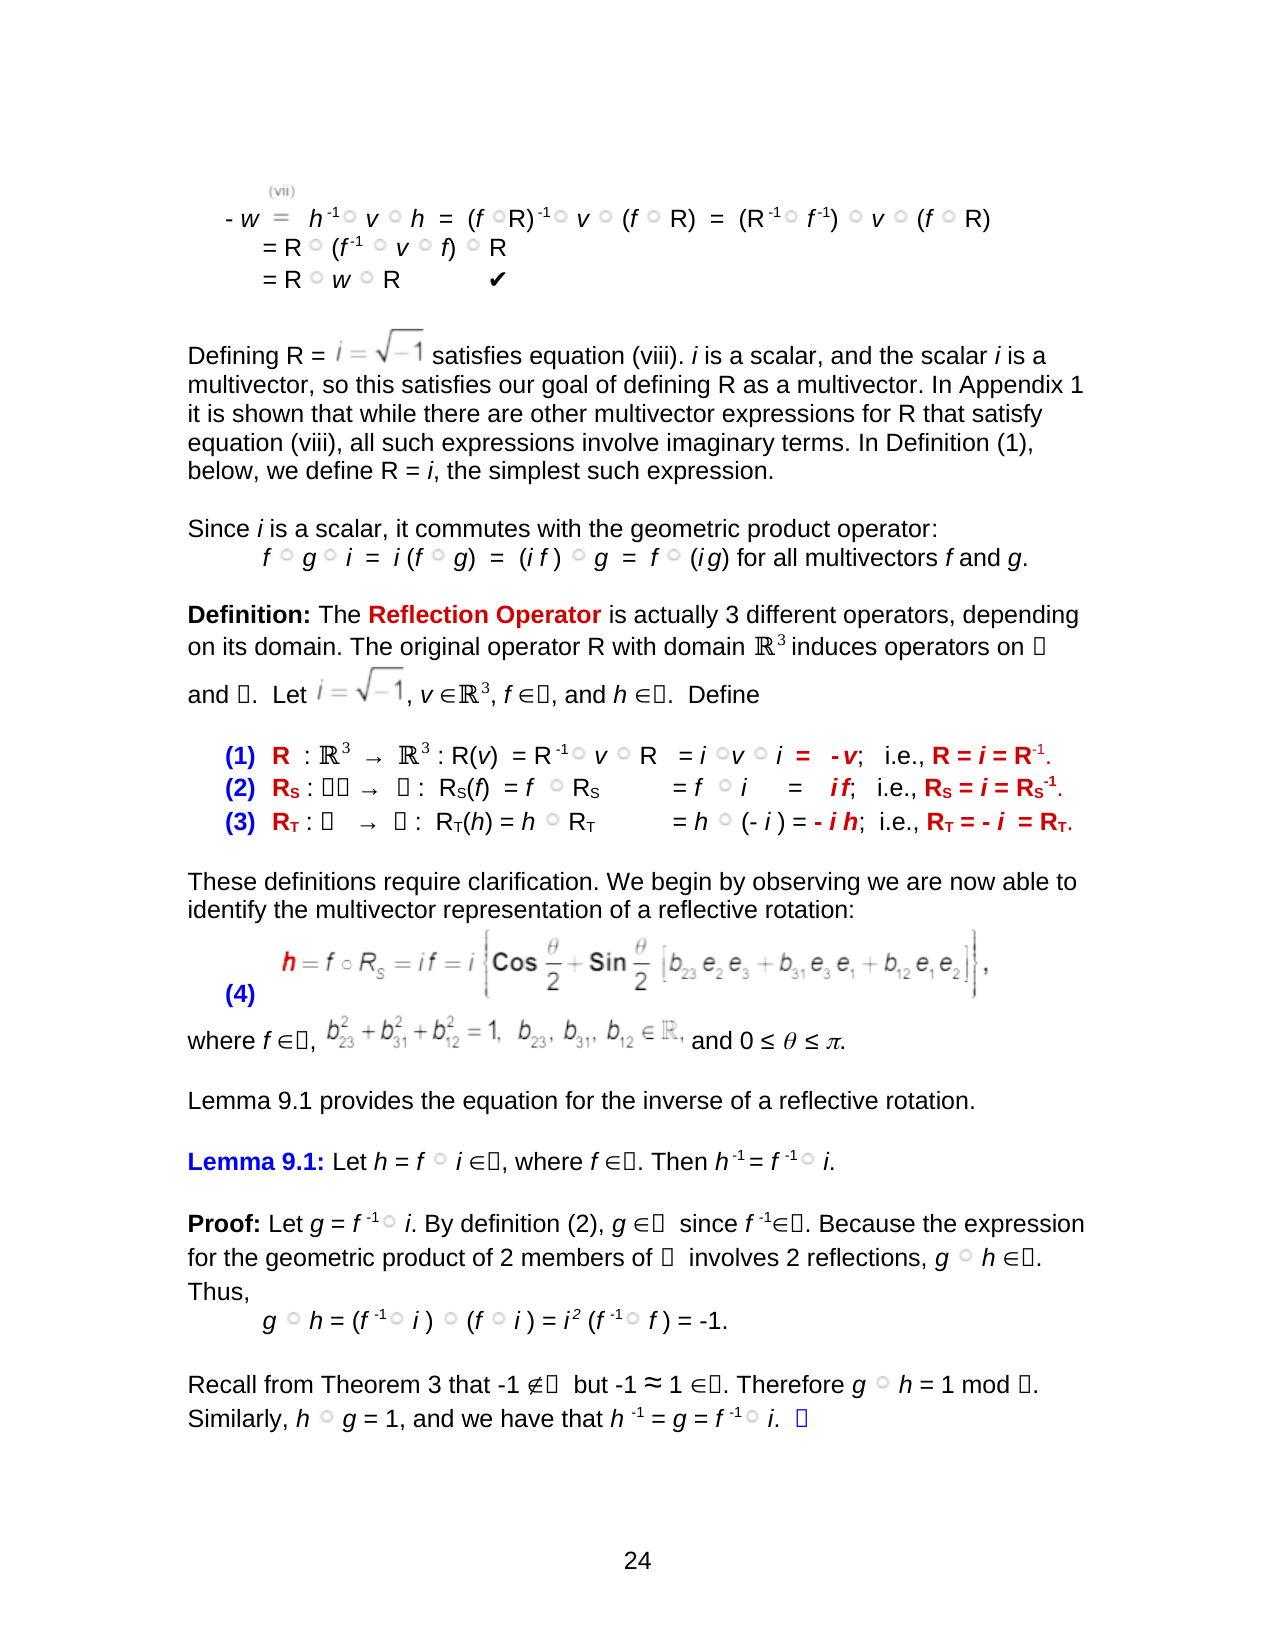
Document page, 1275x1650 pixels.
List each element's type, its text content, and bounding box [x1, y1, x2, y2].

text These definitions require clarification. We begin by observing we are now able to identify the multivector representation of a reflective rotation: [187, 866, 1087, 924]
list R : ℝ3 → ℝ3 : R(v) = R -1 v R = i v i = - v; i.e., R = i = R-1. [225, 739, 1087, 769]
text g h = (f -1 i ) (f i ) = i 2 (f -1 f ) = -1. [187, 1306, 1087, 1334]
text Defining R = satisfies equation (viii). i is a scalar, and the scalar i is a multivector, so this satisfies our goal of defining R as a multivector. In Appendix 1 it is shown that while there are other multivector expressions for R that satisfy equation (viii), all such expressions involve imaginary terms. In Definition (1), below, we define R = i, the simplest such expression. [187, 324, 1087, 485]
text Recall from Theorem 3 that -1  but -1 ≈ 1 . Therefore g h = 1 mod . Similarly, h g = 1, and we have that h -1 = g = f -1 i.  [187, 1363, 1087, 1438]
list RS :  →  : RS(f) = f RS = f i = i f; i.e., RS = i = RS-1. [225, 769, 1087, 804]
text Lemma 9.1 provides the equation for the inverse of a reflective rotation. [187, 1086, 1087, 1114]
list RT :  →  : RT(h) = h RT = h (- i ) = - i h; i.e., RT = - i = RT. [225, 804, 1087, 838]
text - w h -1 v h = (f R) -1 v (f R) = (R -1 f -1) v (f R) [187, 179, 1087, 232]
text = R (f -1 v f) R [187, 232, 1087, 261]
text Proof: Let g = f -1 i. By definition (2), g  since f -1. Because the expression for the geometric product of 2 members of  involves 2 reflections, g h . Thus, [187, 1206, 1087, 1306]
text = R w R ✔ [187, 261, 1087, 295]
text Since i is a scalar, it commutes with the geometric product operator: [187, 514, 1087, 542]
text Lemma 9.1: Let h = f i , where f . Then h -1 = f -1 i. [187, 1143, 1087, 1177]
text where f , and 0 ≤ ≤ . [187, 1007, 1087, 1057]
text Definition: The Reflection Operator is actually 3 different operators, depending on its domain. The original operator R with domain ℝ3 induces operators on  and . Let , v ℝ3, f , and h . Define [187, 600, 1087, 711]
text f g i = i (f g) = (i f ) g = f (i g) for all multivectors f and g. [187, 542, 1087, 571]
